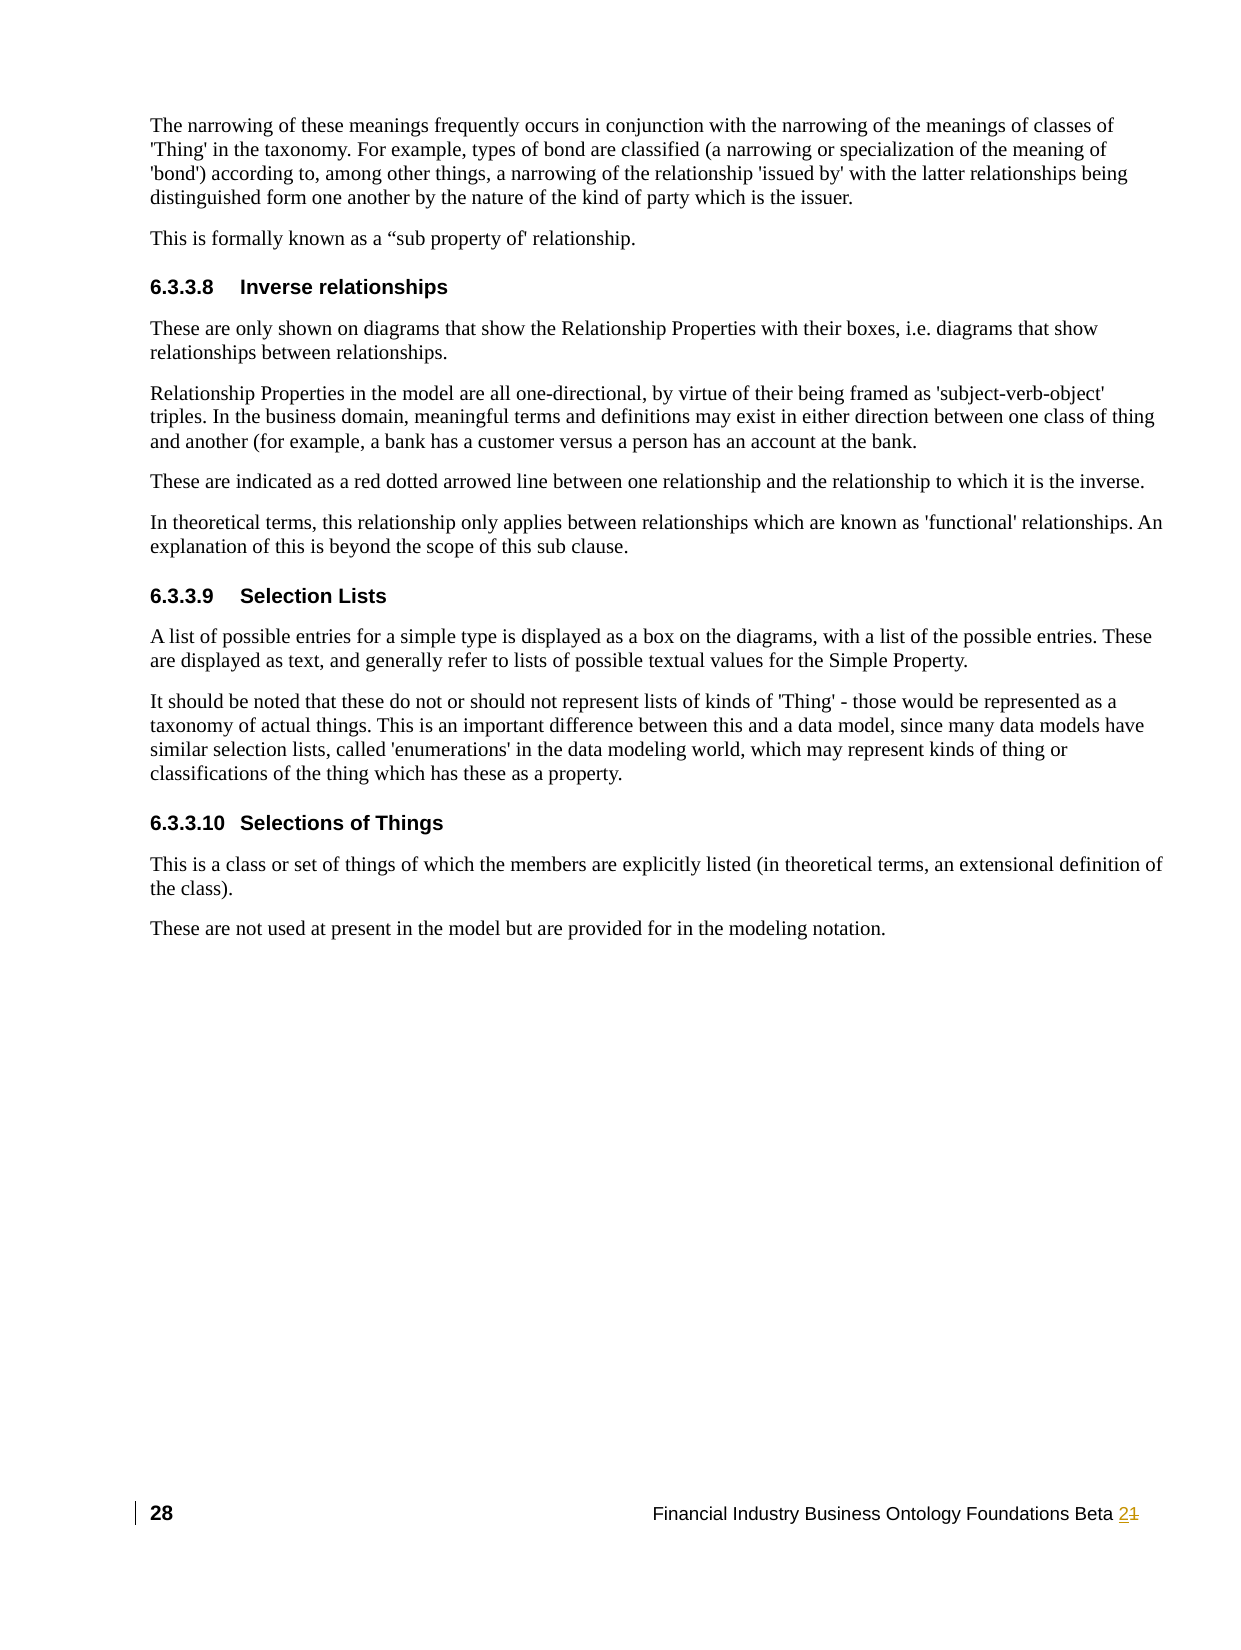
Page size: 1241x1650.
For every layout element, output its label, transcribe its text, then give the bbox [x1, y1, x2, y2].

text It should be noted that these do not or should not represent lists of kinds of 'Thing' - those would be represented as a taxonomy of actual things. This is an important difference between this and a data model, since many data models have similar selection lists, called 'enumerations' in the data modeling world, which may represent kinds of thing or classifications of the thing which has these as a property. [150, 689, 1165, 785]
subtitle 6.3.3.10 Selections of Things [150, 811, 1165, 835]
subtitle 6.3.3.9 Selection Lists [150, 584, 1165, 608]
text A list of possible entries for a simple type is displayed as a box on the diagrams, with a list of the possible entries. These are displayed as text, and generally refer to lists of possible textual values for the Simple Property. [150, 624, 1165, 672]
text This is formally known as a “sub property of' relationship. [150, 225, 1165, 249]
text In theoretical terms, this relationship only applies between relationships which are known as 'functional' relationships. An explanation of this is beyond the scope of this sub clause. [150, 510, 1165, 558]
text Relationship Properties in the model are all one-directional, by virtue of their being framed as 'subject-verb-object' triples. In the business domain, meaningful terms and definitions may exist in either direction between one class of thing and another (for example, a bank has a customer versus a person has an account at the bank. [150, 380, 1165, 453]
subtitle 6.3.3.8 Inverse relationships [150, 275, 1165, 299]
text These are only shown on diagrams that show the Relationship Properties with their boxes, i.e. diagrams that show relationships between relationships. [150, 316, 1165, 364]
text These are indicated as a red dotted arrowed line between one relationship and the relationship to which it is the inverse. [150, 469, 1165, 493]
text This is a class or set of things of which the members are explicitly listed (in theoretical terms, an extensional definition of the class). [150, 851, 1165, 899]
text These are not used at present in the model but are provided for in the modeling notation. [150, 916, 1165, 940]
text The narrowing of these meanings frequently occurs in conjunction with the narrowing of the meanings of classes of 'Thing' in the taxonomy. For example, types of bond are classified (a narrowing or specialization of the meaning of 'bond') according to, among other things, a narrowing of the relationship 'issued by' with the latter relationships being distinguished form one another by the nature of the kind of party which is the issuer. [150, 112, 1165, 209]
